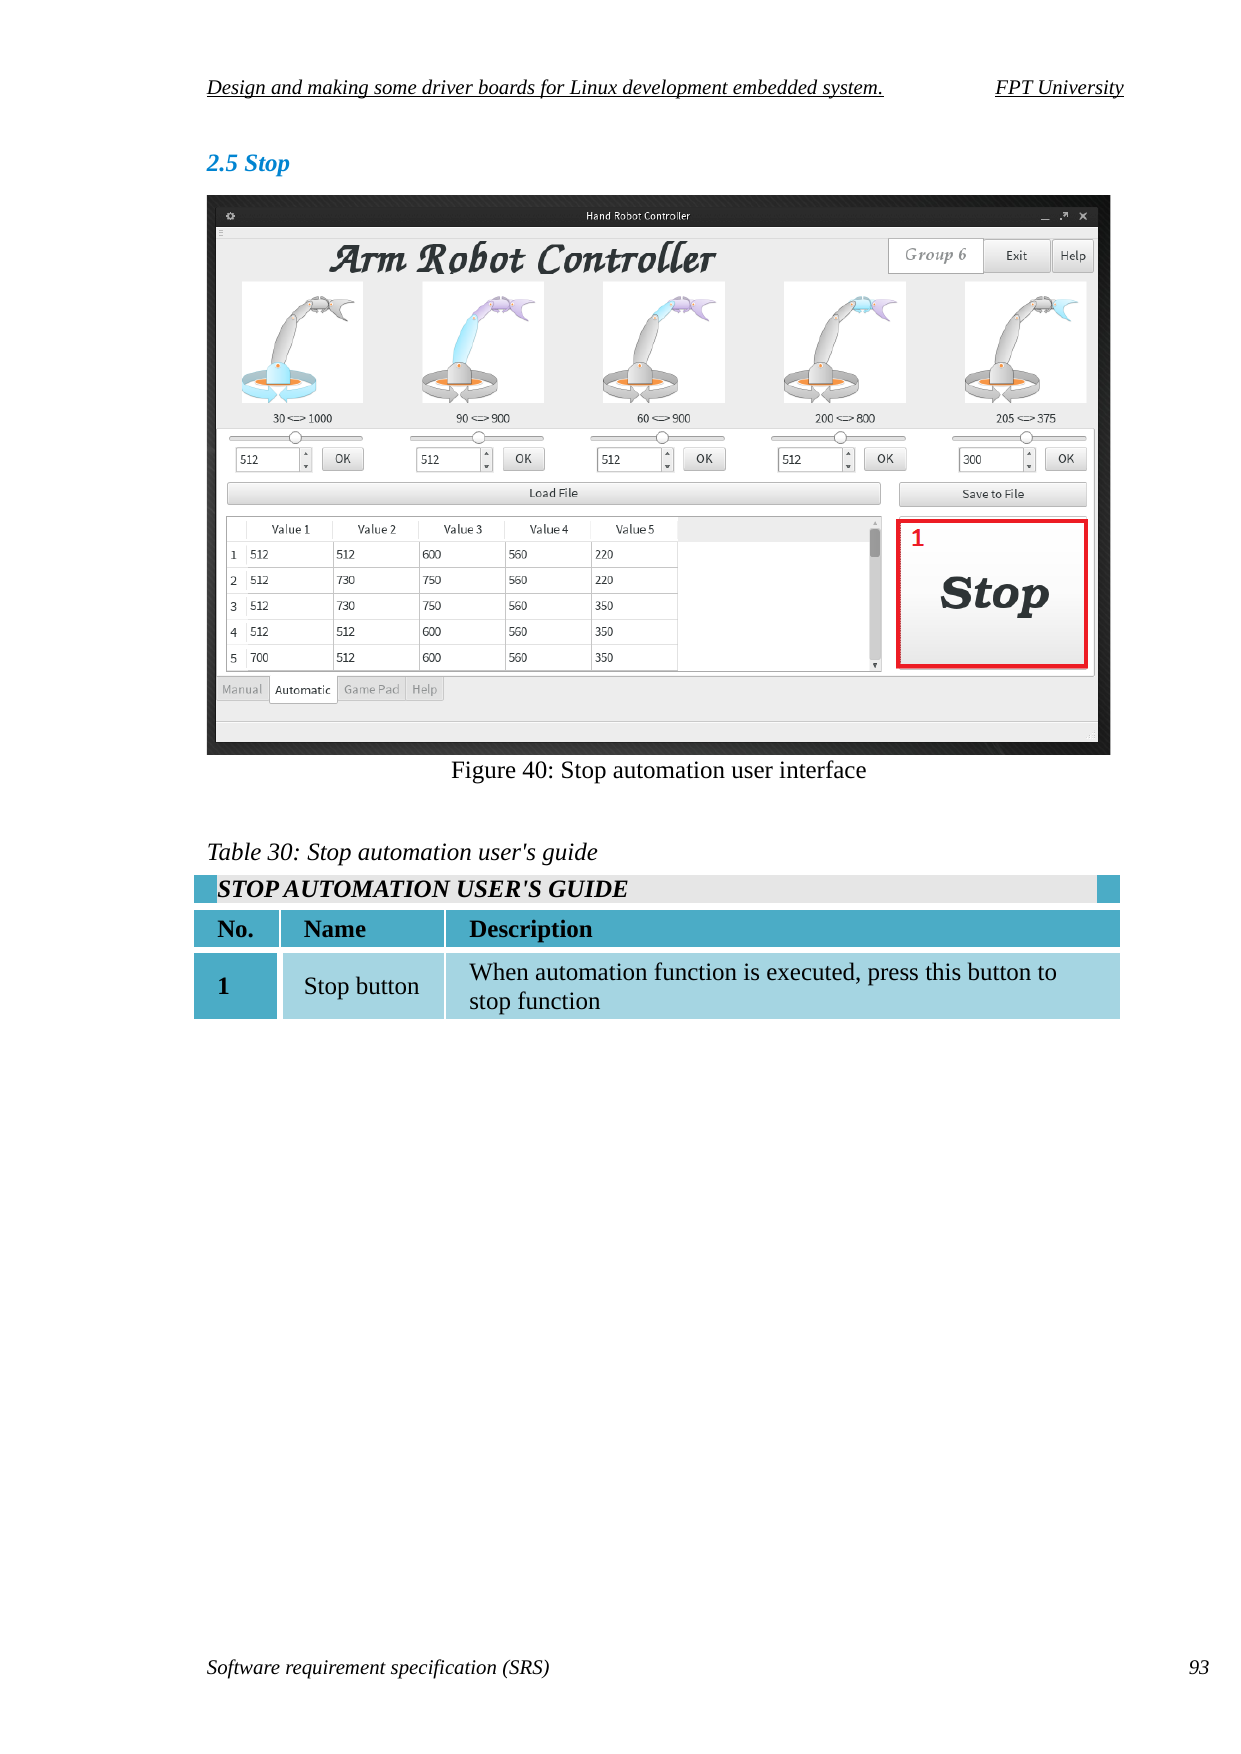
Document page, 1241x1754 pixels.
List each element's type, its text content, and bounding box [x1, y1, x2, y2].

subtitle 2.5 Stop [207, 148, 1122, 176]
text Table 30: Stop automation user's guide [207, 837, 1122, 866]
table_cell No. [194, 910, 279, 947]
table_cell When automation function is executed, press this button to stop function [446, 953, 1120, 1019]
picture [206, 195, 1111, 755]
table_cell Description [446, 910, 1120, 947]
table_cell Stop button [283, 953, 444, 1019]
table_cell Name [281, 910, 444, 947]
table_cell 1 [194, 953, 277, 1019]
